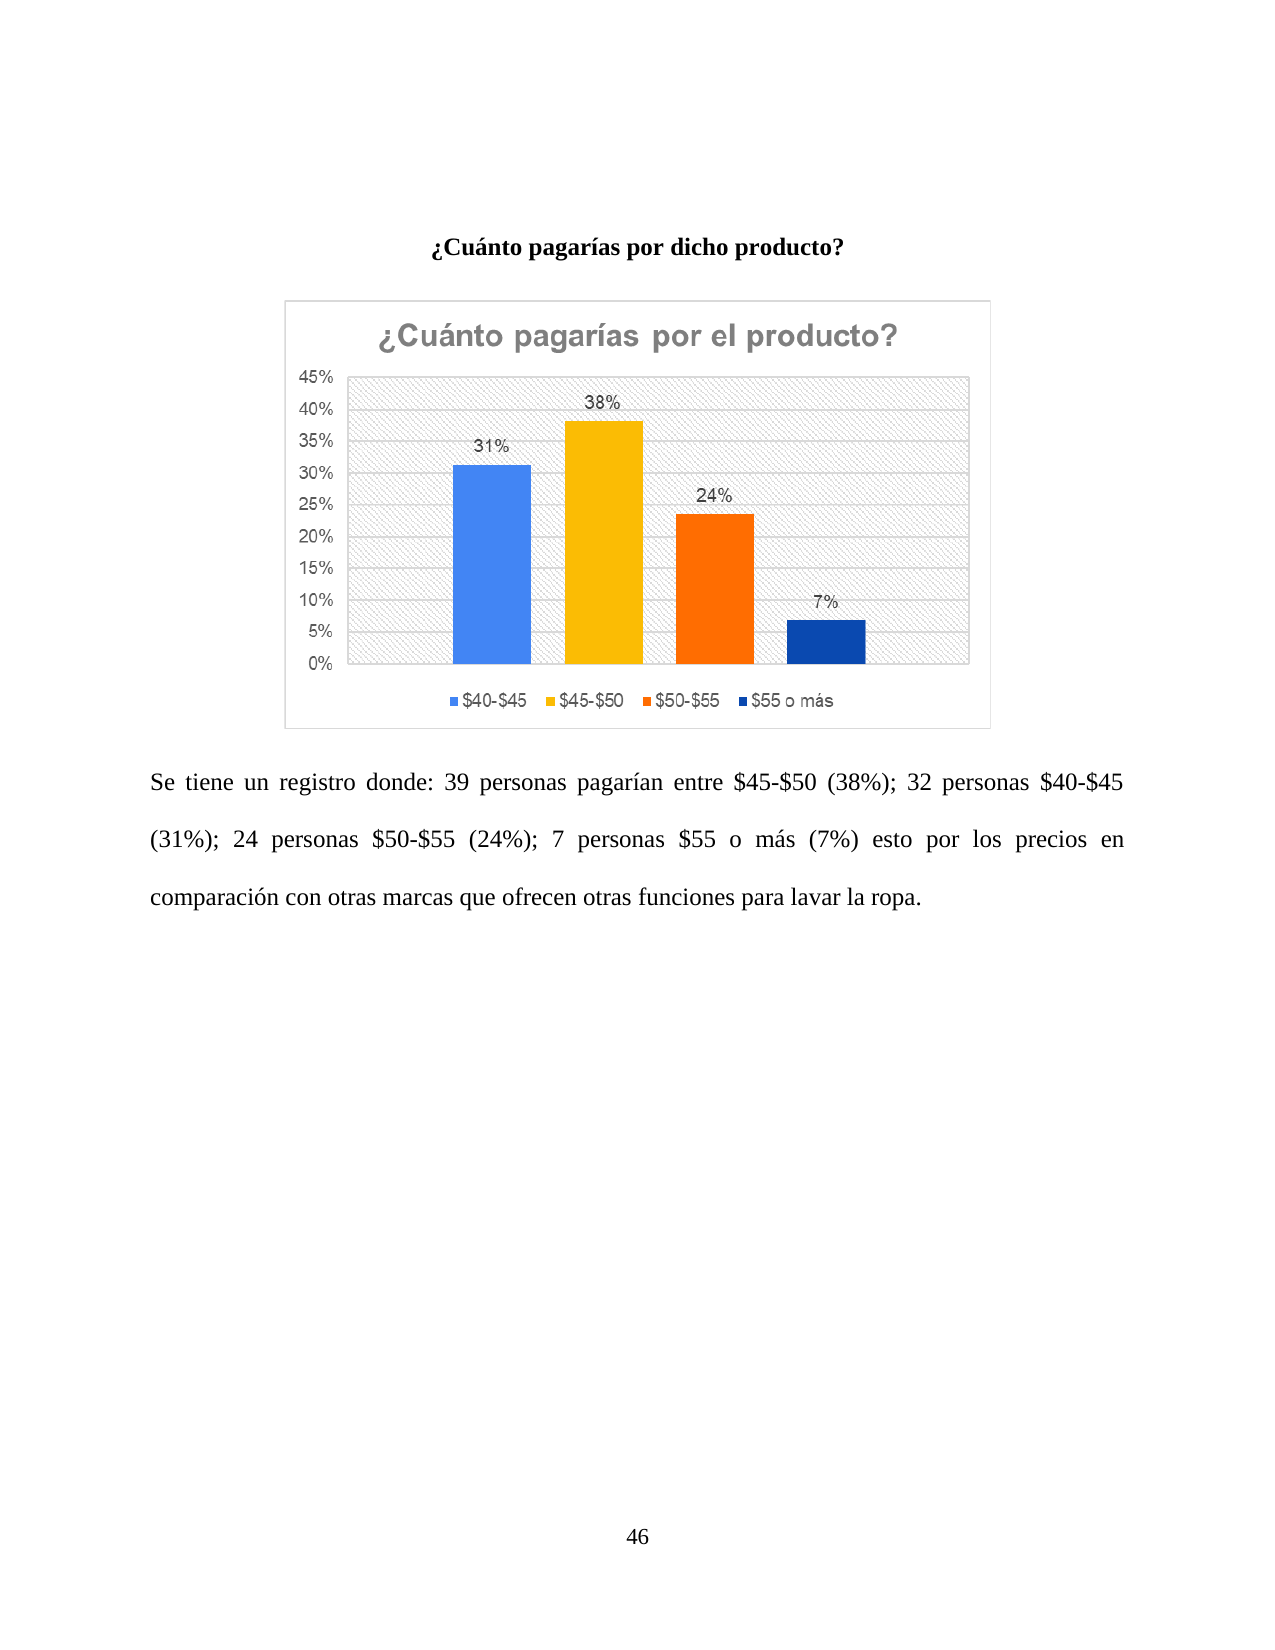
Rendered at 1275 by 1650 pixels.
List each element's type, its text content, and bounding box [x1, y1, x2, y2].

text Se tiene un registro donde: 39 personas pagarían entre $45-$50 (38%); 32 personas $40-$45 (31%); 24 personas $50-$55 (24%); 7 personas $55 o más (7%) esto por los precios en comparación con otras marcas que ofrecen otras funciones para lavar la ropa. [150, 767, 1125, 910]
picture [284, 300, 991, 729]
text ¿Cuánto pagarías por dicho producto? [150, 232, 1125, 261]
